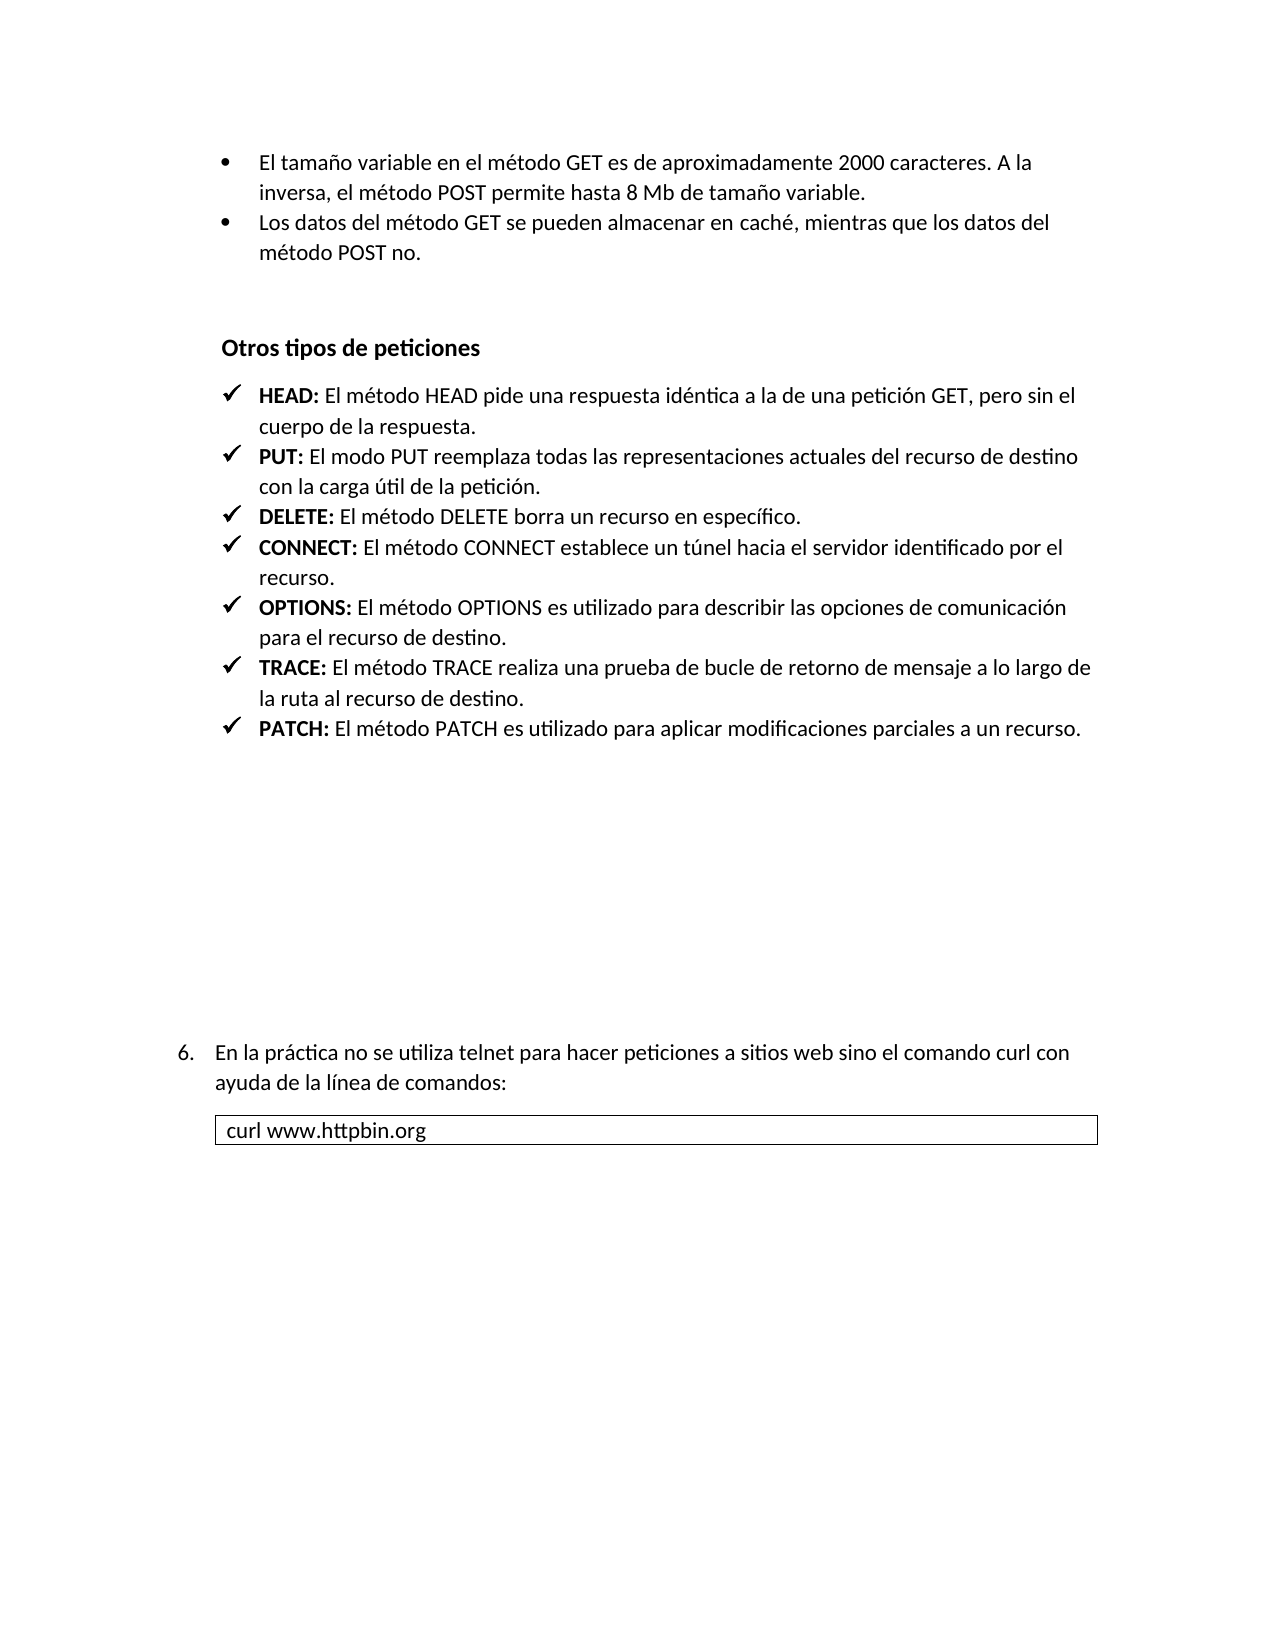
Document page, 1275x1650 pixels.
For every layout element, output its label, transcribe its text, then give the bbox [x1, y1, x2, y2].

list OPTIONS: El método OPTIONS es utilizado para describir las opciones de comunicación para el recurso de destino. [221, 593, 1098, 651]
list CONNECT: El método CONNECT establece un túnel hacia el servidor identificado por el recurso. [221, 533, 1098, 591]
list HEAD: El método HEAD pide una respuesta idéntica a la de una petición GET, pero sin el cuerpo de la respuesta. [221, 382, 1098, 440]
list PUT: El modo PUT reemplaza todas las representaciones actuales del recurso de destino con la carga útil de la petición. [221, 442, 1098, 500]
list Los datos del método GET se pueden almacenar en caché, mientras que los datos del método POST no. [221, 208, 1098, 266]
list PATCH: El método PATCH es utilizado para aplicar modificaciones parciales a un recurso. [221, 714, 1098, 742]
list DELETE: El método DELETE borra un recurso en específico. [221, 502, 1098, 530]
text Otros tipos de peticiones [221, 332, 1098, 362]
table_header curl www.httpbin.org [216, 1116, 1097, 1144]
list TRACE: El método TRACE realiza una prueba de bucle de retorno de mensaje a lo largo de la ruta al recurso de destino. [221, 653, 1098, 712]
list El tamaño variable en el método GET es de aproximadamente 2000 caracteres. A la inversa, el método POST permite hasta 8 Mb de tamaño variable. [221, 148, 1098, 206]
list En la práctica no se utiliza telnet para hacer peticiones a sitios web sino el comando curl con ayuda de la línea de comandos: [177, 1038, 1098, 1096]
